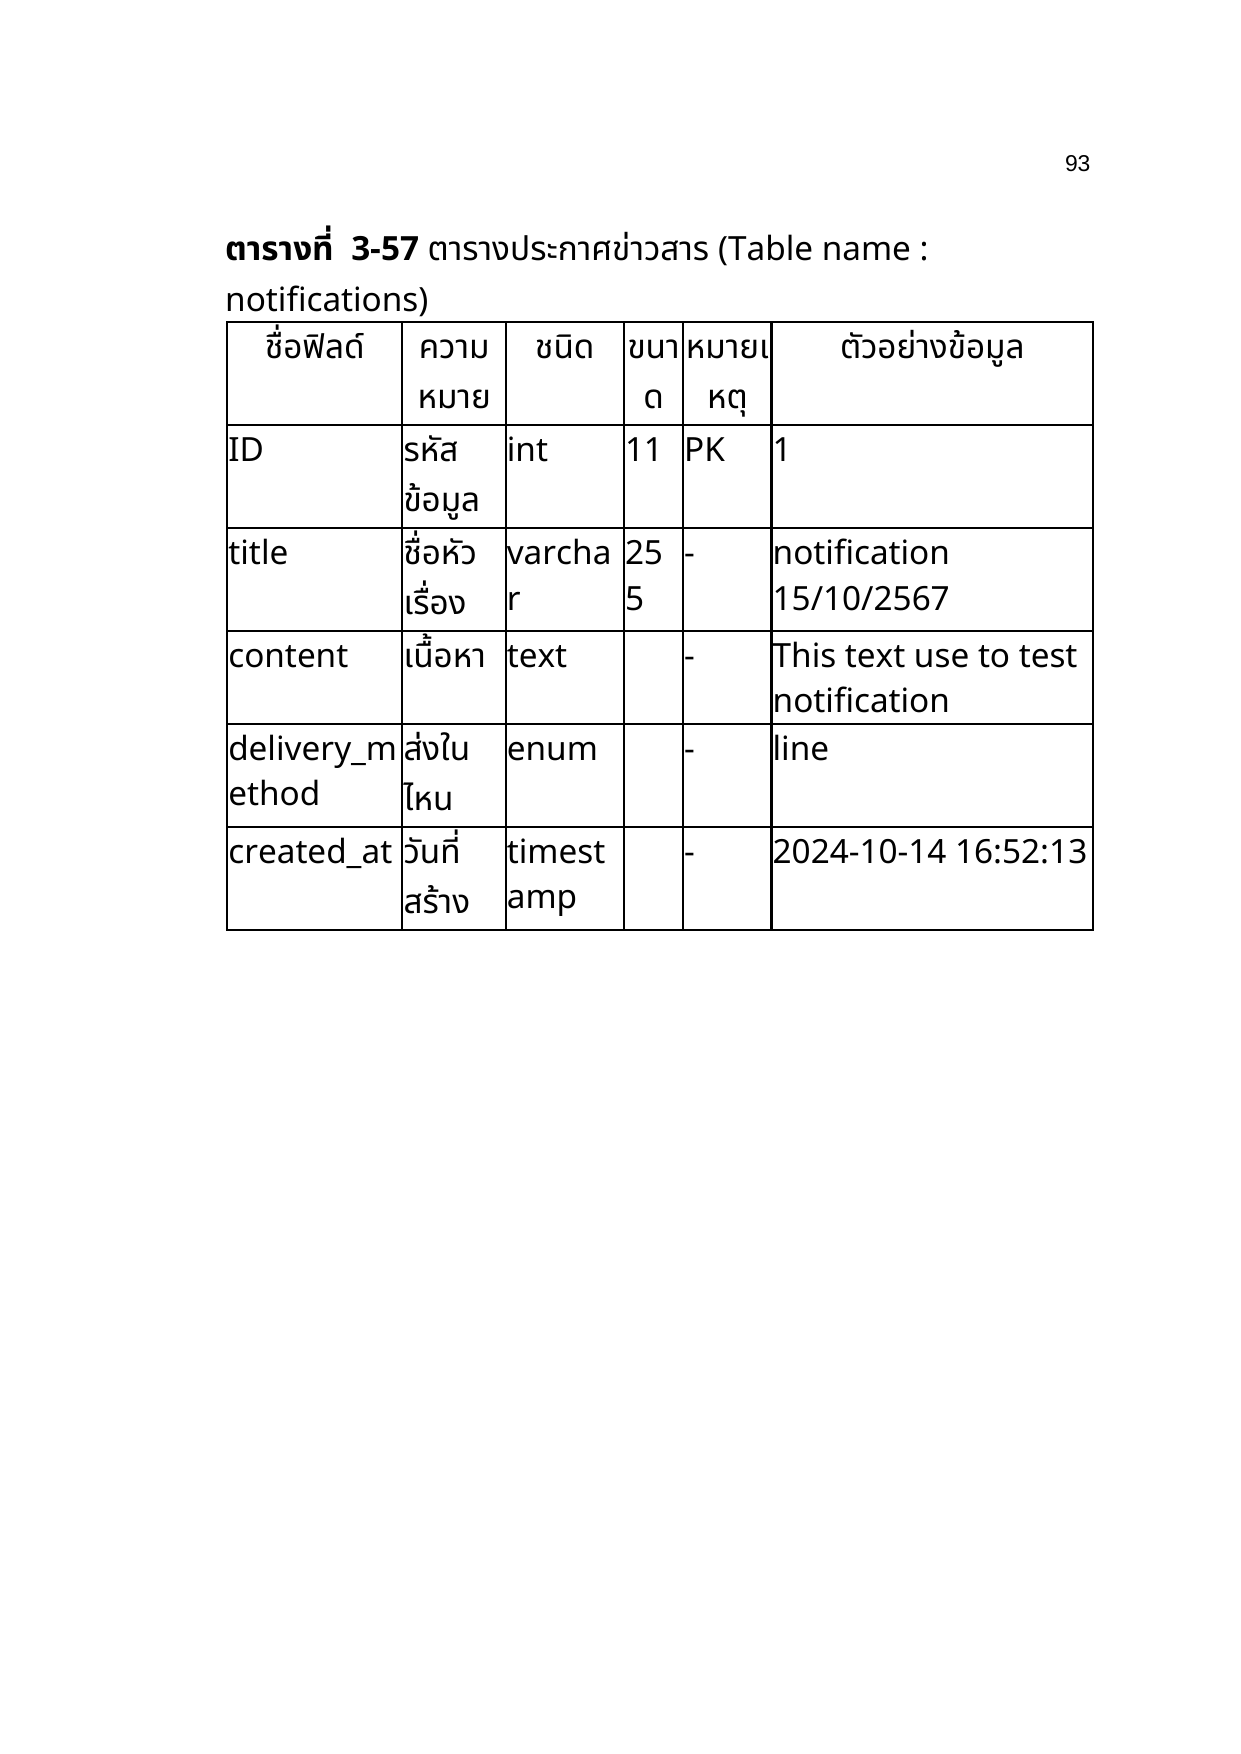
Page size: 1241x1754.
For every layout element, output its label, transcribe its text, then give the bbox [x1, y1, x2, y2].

table_cell 2024-10-14 16:52:13 [773, 828, 1092, 928]
table_cell รหัสข้อมูล [403, 426, 505, 527]
table_cell ส่งในไหน [403, 725, 505, 826]
table_cell 11 [625, 426, 682, 527]
table_cell title [228, 529, 401, 630]
table_cell วันที่สร้าง [403, 828, 505, 928]
table_cell ชื่อหัวเรื่อง [403, 529, 505, 630]
table_header ชนิด [507, 323, 623, 424]
table_cell PK [684, 426, 770, 527]
table_cell [625, 725, 682, 826]
table_cell 255 [625, 529, 682, 630]
table_cell varchar [507, 529, 623, 630]
table_cell enum [507, 725, 623, 826]
table_cell 1 [773, 426, 1092, 527]
table_cell [625, 828, 682, 928]
table_header ขนาด [625, 323, 682, 424]
table_header ชื่อฟิลด์ [228, 323, 401, 424]
table_cell created_at [228, 828, 401, 928]
table_cell line [773, 725, 1092, 826]
table_cell This text use to test notification [773, 632, 1092, 723]
table_cell int [507, 426, 623, 527]
table_cell [625, 632, 682, 723]
table_cell - [684, 828, 770, 928]
table_header ตัวอย่างข้อมูล [773, 323, 1092, 424]
table_cell notification 15/10/2567 [773, 529, 1092, 630]
table_cell เนื้อหา [403, 632, 505, 723]
table_cell content [228, 632, 401, 723]
table_cell - [684, 632, 770, 723]
table_header หมายเหตุ [684, 323, 770, 424]
text ตารางที่ 3-57 ตารางประกาศข่าวสาร (Table name : notifications) [225, 225, 1090, 321]
table_header ความหมาย [403, 323, 505, 424]
table_cell ID [228, 426, 401, 527]
table_cell timestamp [507, 828, 623, 928]
table_cell - [684, 725, 770, 826]
table_cell text [507, 632, 623, 723]
table_cell delivery_method [228, 725, 401, 826]
table_cell - [684, 529, 770, 630]
